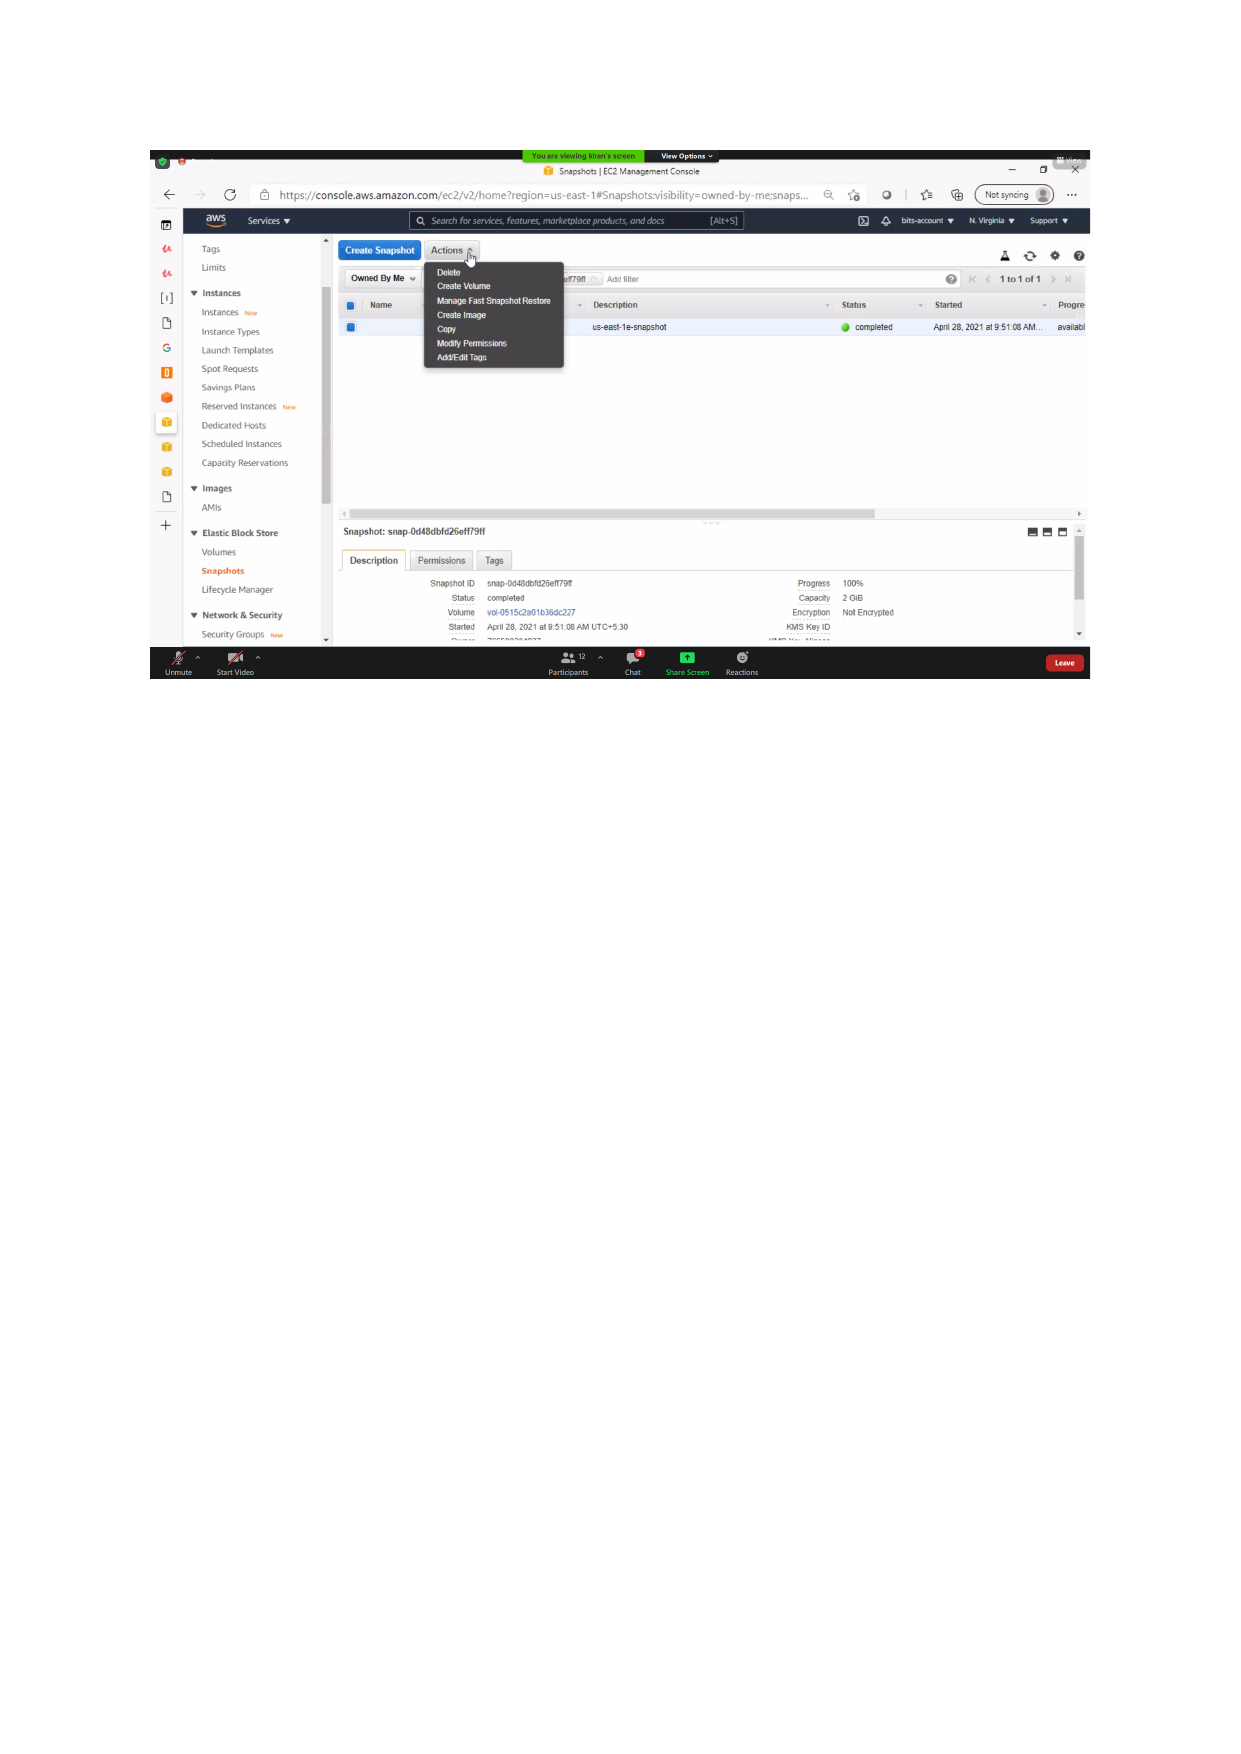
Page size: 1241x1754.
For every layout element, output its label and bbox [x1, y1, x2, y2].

picture [150, 150, 1091, 679]
